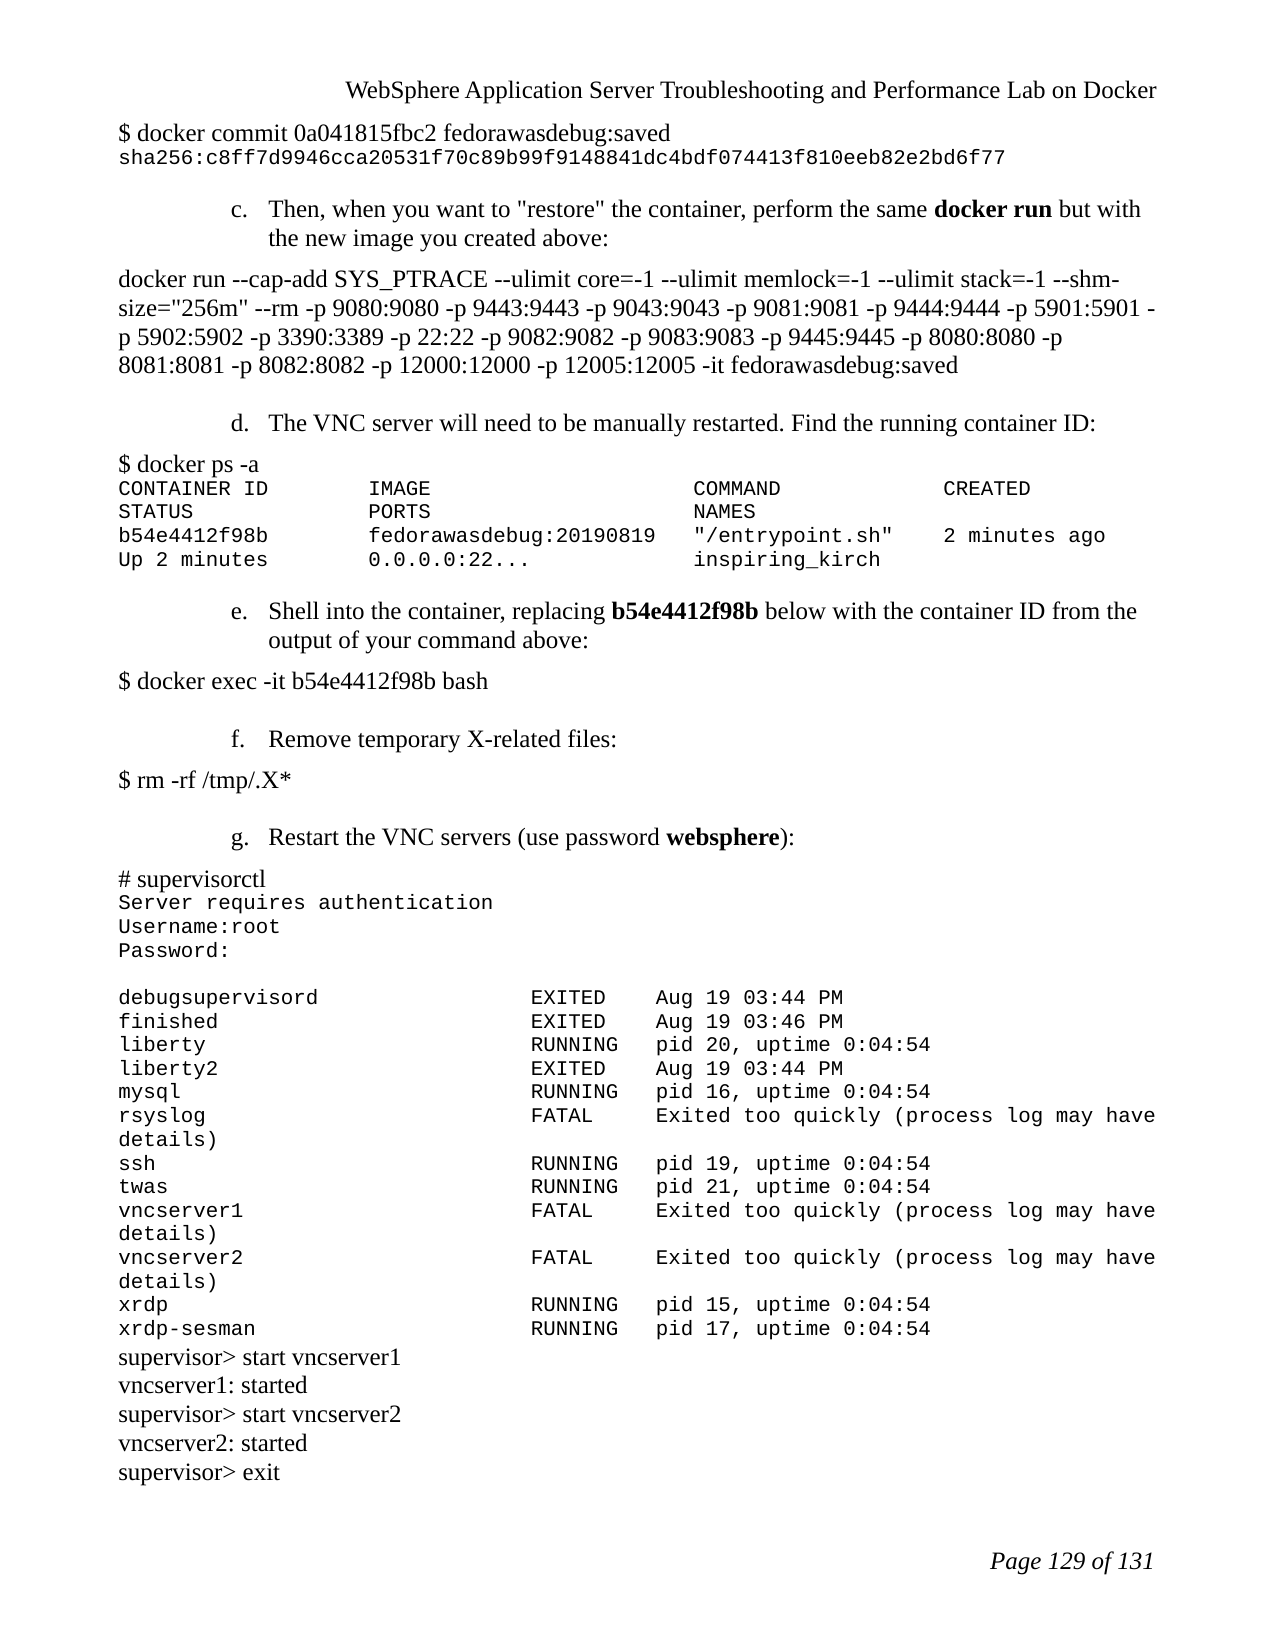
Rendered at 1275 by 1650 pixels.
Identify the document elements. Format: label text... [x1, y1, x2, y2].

text Server requires authentication [118, 892, 1157, 916]
text $ docker ps -a [118, 449, 1157, 478]
text sha256:c8ff7d9946cca20531f70c89b99f9148841dc4bdf074413f810eeb82e2bd6f77 [118, 147, 1157, 194]
text Password: [118, 940, 1157, 963]
text supervisor> start vncserver2 [118, 1399, 1157, 1428]
text ssh RUNNING pid 19, uptime 0:04:54 [118, 1152, 1157, 1176]
text liberty RUNNING pid 20, uptime 0:04:54 [118, 1034, 1157, 1058]
text $ docker commit 0a041815fbc2 fedorawasdebug:saved [118, 118, 1157, 147]
list Then, when you want to "restore" the container, perform the same docker run but with the new image you created above: [231, 194, 1157, 252]
text xrdp RUNNING pid 15, uptime 0:04:54 [118, 1294, 1157, 1318]
text mysql RUNNING pid 16, uptime 0:04:54 [118, 1082, 1157, 1105]
text twas RUNNING pid 21, uptime 0:04:54 [118, 1176, 1157, 1200]
text vncserver1 FATAL Exited too quickly (process log may have details) [118, 1200, 1157, 1247]
list Restart the VNC servers (use password websphere): [231, 822, 1157, 851]
text liberty2 EXITED Aug 19 03:44 PM [118, 1058, 1157, 1082]
text $ docker exec -it b54e4412f98b bash [118, 666, 1157, 724]
text finished EXITED Aug 19 03:46 PM [118, 1011, 1157, 1034]
text CONTAINER ID IMAGE COMMAND CREATED STATUS PORTS NAMES [118, 478, 1157, 525]
text # supervisorctl [118, 864, 1157, 892]
text vncserver1: started [118, 1370, 1157, 1399]
list Shell into the container, replacing b54e4412f98b below with the container ID from the output of your command above: [231, 596, 1157, 654]
text $ rm -rf /tmp/.X* [118, 765, 1157, 822]
text Username:root [118, 916, 1157, 940]
text b54e4412f98b fedorawasdebug:20190819 "/entrypoint.sh" 2 minutes ago Up 2 minutes 0.0.0.0:22... inspiring_kirch [118, 525, 1157, 596]
text xrdp-sesman RUNNING pid 17, uptime 0:04:54 [118, 1318, 1157, 1342]
text supervisor> exit [118, 1457, 1157, 1514]
text rsyslog FATAL Exited too quickly (process log may have details) [118, 1105, 1157, 1152]
text supervisor> start vncserver1 [118, 1342, 1157, 1370]
text debugsupervisord EXITED Aug 19 03:44 PM [118, 987, 1157, 1011]
text docker run --cap-add SYS_PTRACE --ulimit core=-1 --ulimit memlock=-1 --ulimit stack=-1 --shm-size="256m" --rm -p 9080:9080 -p 9443:9443 -p 9043:9043 -p 9081:9081 -p 9444:9444 -p 5901:5901 -p 5902:5902 -p 3390:3389 -p 22:22 -p 9082:9082 -p 9083:9083 -p 9445:9445 -p 8080:8080 -p 8081:8081 -p 8082:8082 -p 12000:12000 -p 12005:12005 -it fedorawasdebug:saved [118, 264, 1157, 408]
list The VNC server will need to be manually restarted. Find the running container ID: [231, 408, 1157, 437]
text vncserver2 FATAL Exited too quickly (process log may have details) [118, 1247, 1157, 1294]
text vncserver2: started [118, 1428, 1157, 1457]
list Remove temporary X-related files: [231, 724, 1157, 752]
